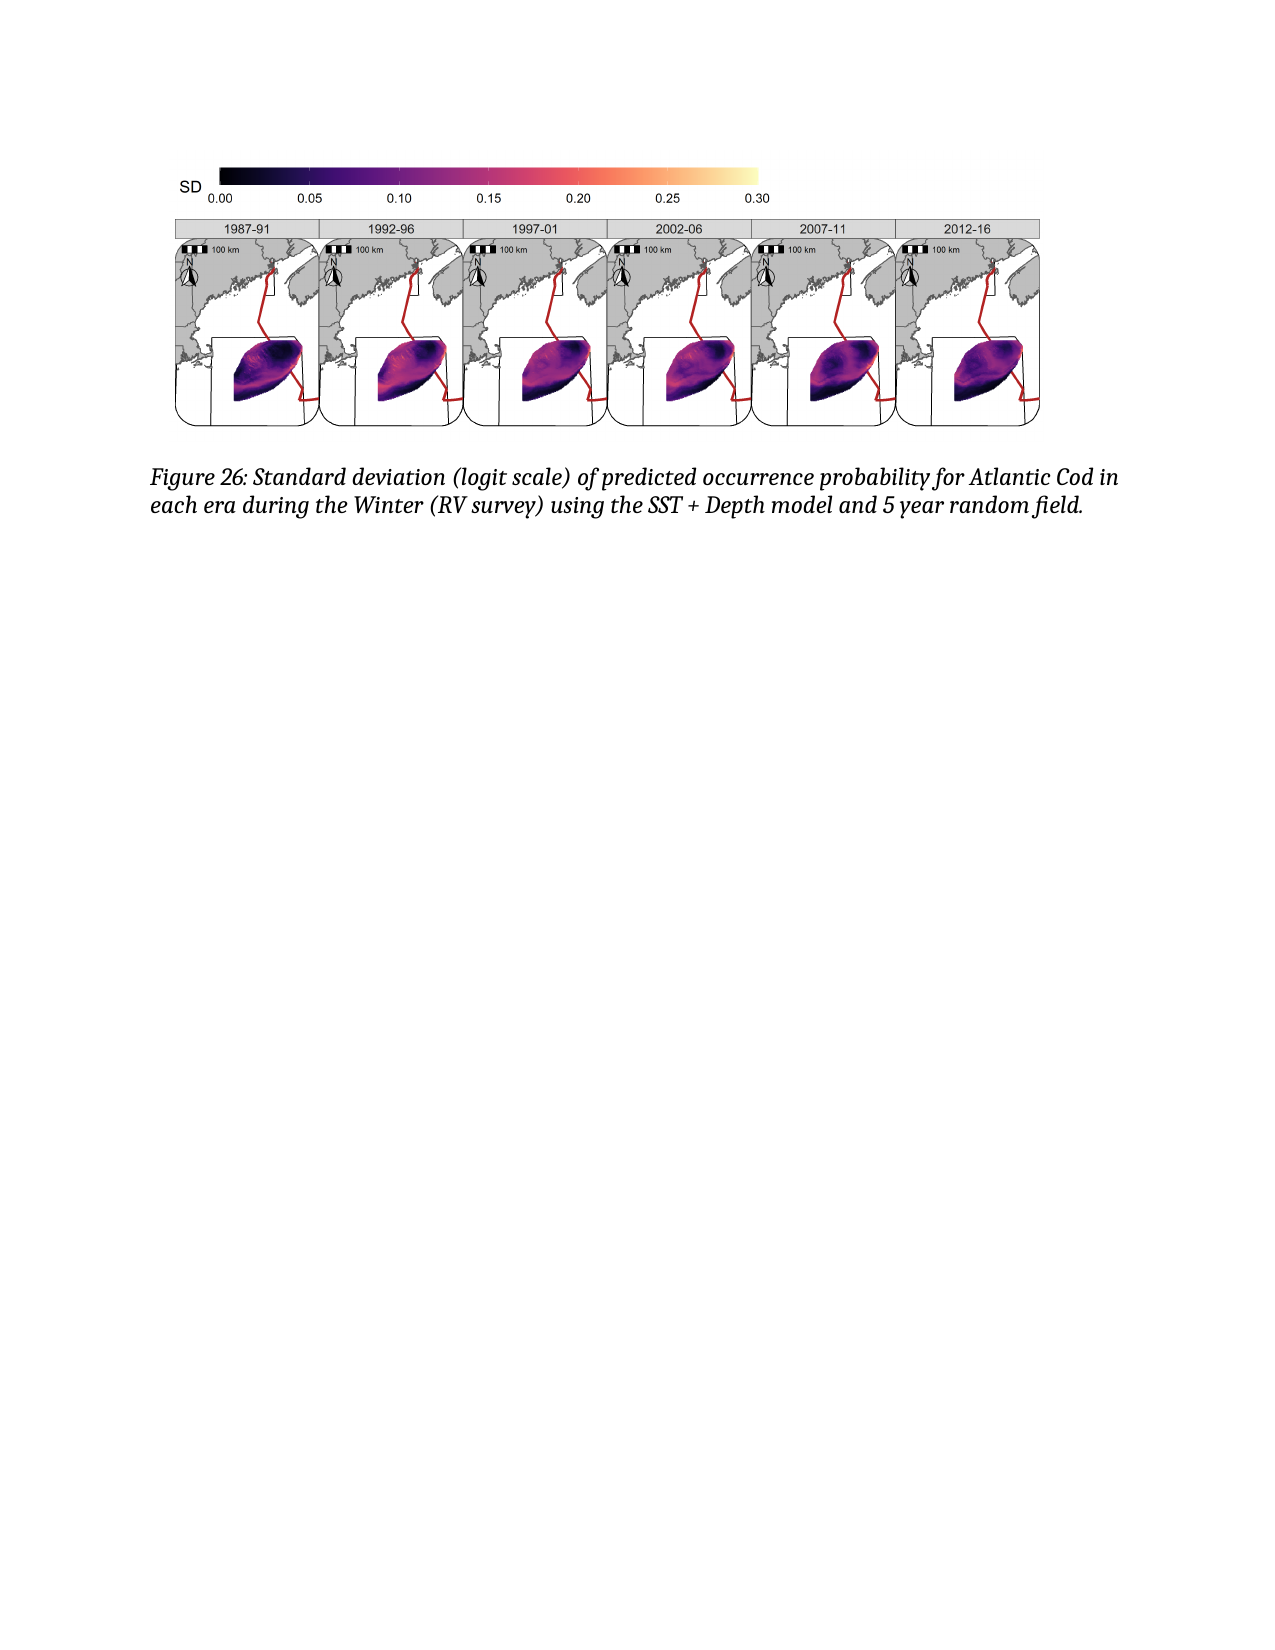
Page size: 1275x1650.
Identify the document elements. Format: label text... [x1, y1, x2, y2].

picture [168, 150, 1044, 442]
text Figure 26: Standard deviation (logit scale) of predicted occurrence probability for Atlantic Cod in each era during the Winter (RV survey) using the SST + Depth model and 5 year random field. [150, 462, 1125, 520]
